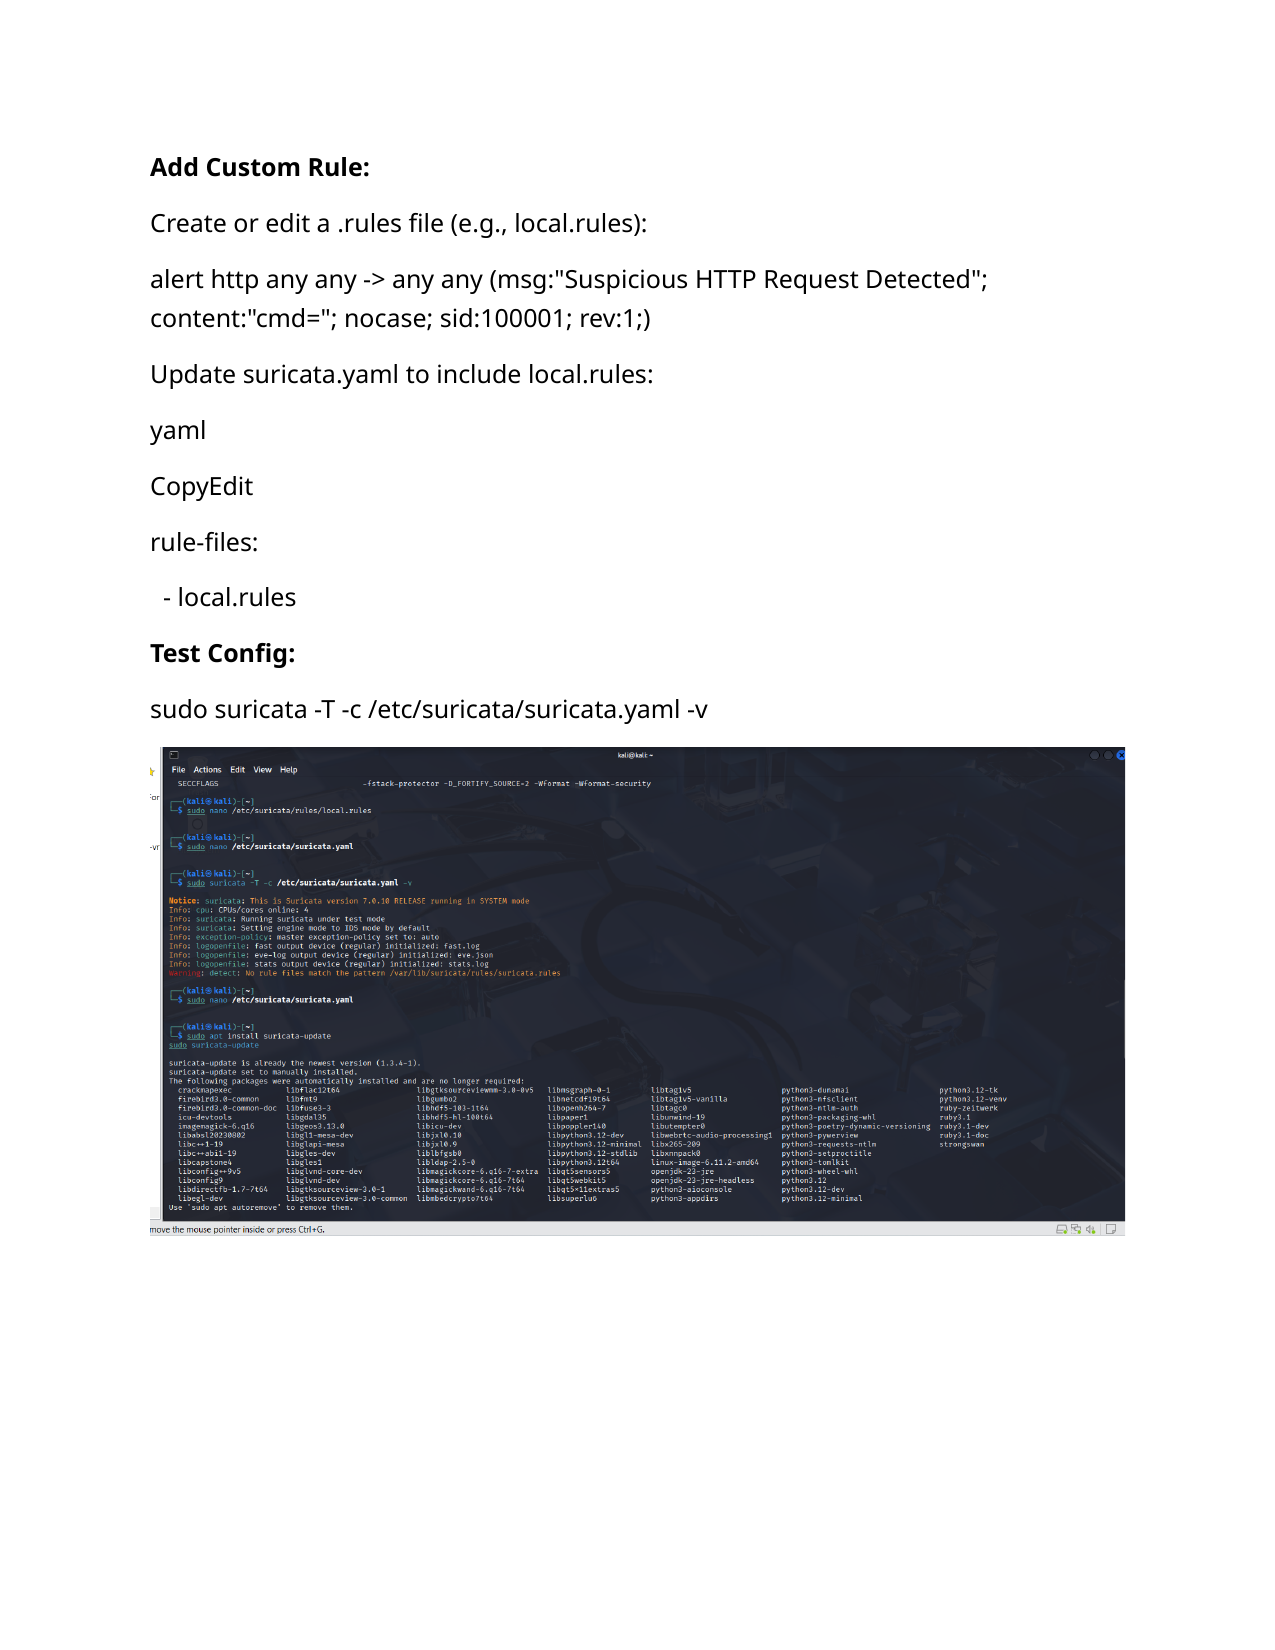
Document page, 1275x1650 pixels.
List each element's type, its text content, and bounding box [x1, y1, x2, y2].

text Test Config: [150, 636, 1125, 670]
picture [150, 747, 1125, 1236]
text Add Custom Rule: [150, 150, 1125, 184]
text Update suricata.yaml to include local.rules: [150, 357, 1125, 391]
text Create or edit a .rules file (e.g., local.rules): [150, 206, 1125, 240]
text sudo suricata -T -c /etc/suricata/suricata.yaml -v [150, 692, 1125, 726]
text alert http any any -> any any (msg:"Suspicious HTTP Request Detected"; content:"cmd="; nocase; sid:100001; rev:1;) [150, 262, 1125, 335]
text rule-files: [150, 524, 1125, 558]
text yaml [150, 412, 1125, 447]
text - local.rules [150, 580, 1125, 614]
text CopyEdit [150, 468, 1125, 502]
